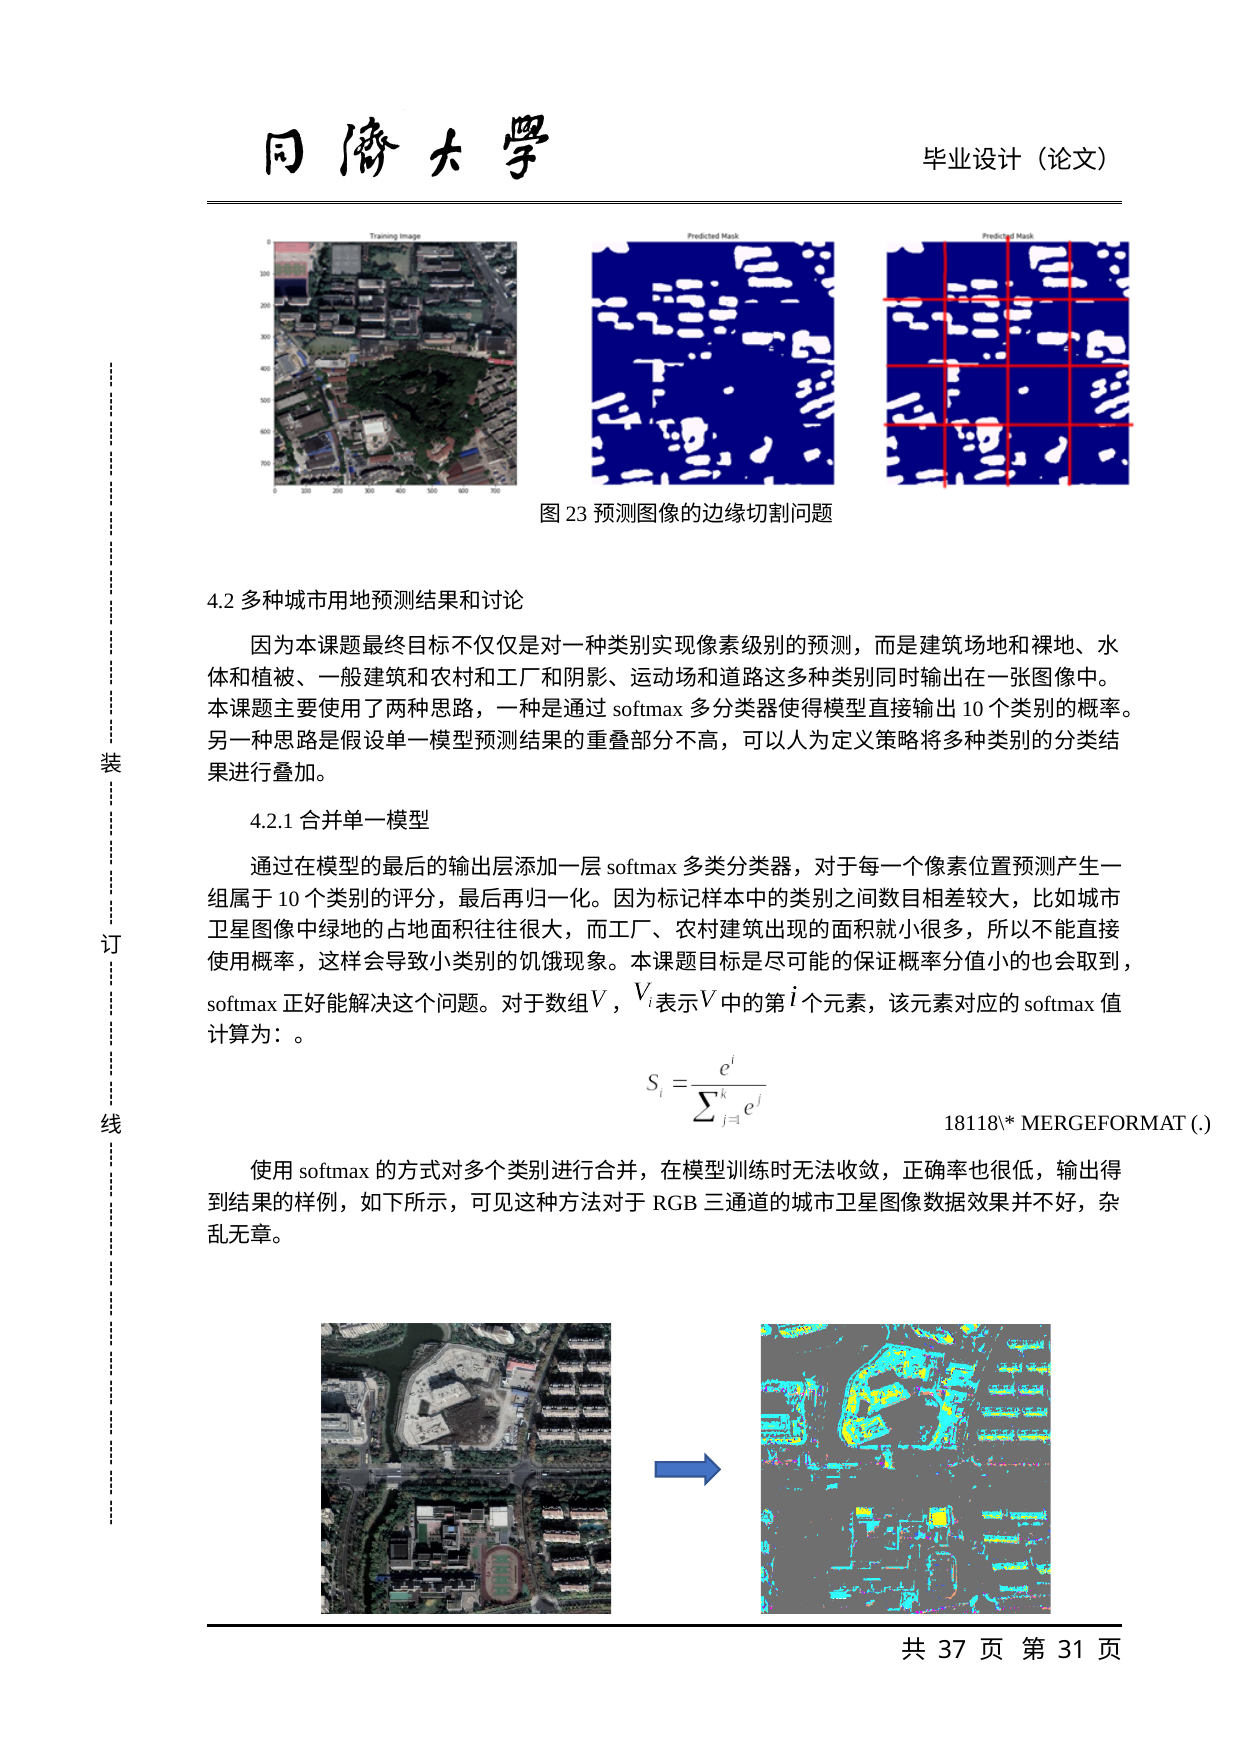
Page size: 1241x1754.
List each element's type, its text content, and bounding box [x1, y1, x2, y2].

subtitle 4.2 多种城市用地预测结果和讨论 [207, 578, 1122, 616]
text 通过在模型的最后的输出层添加一层softmax 多类分类器，对于每一个像素位置预测产生一组属于10个类别的评分，最后再归一化。因为标记样本中的类别之间数目相差较大，比如城市卫星图像中绿地的占地面积往往很大，而工厂、农村建筑出现的面积就小很多，所以不能直接使用概率，这样会导致小类别的饥饿现象。本课题目标是尽可能的保证概率分值小的也会取到，softmax 正好能解决这个问题。对于数组，表示中的第个元素，该元素对应的softmax 值计算为：。 [207, 849, 1122, 1049]
picture [249, 227, 1153, 497]
text 图23 预测图像的边缘切割问题 [207, 496, 1122, 528]
picture [760, 1324, 1051, 1614]
text 使用softmax 的方式对多个类别进行合并，在模型训练时无法收敛，正确率也很低，输出得到结果的样例，如下所示，可见这种方法对于RGB 三通道的城市卫星图像数据效果并不好，杂乱无章。 [207, 1153, 1122, 1248]
picture [321, 1323, 612, 1614]
text 因为本课题最终目标不仅仅是对一种类别实现像素级别的预测，而是建筑场地和裸地、水体和植被、一般建筑和农村和工厂和阴影、运动场和道路这多种类别同时输出在一张图像中。本课题主要使用了两种思路，一种是通过softmax 多分类器使得模型直接输出10个类别的概率。另一种思路是假设单一模型预测结果的重叠部分不高，可以人为定义策略将多种类别的分类结果进行叠加。 [207, 628, 1122, 786]
picture [244, 106, 567, 185]
subtitle 4.2.1 合并单一模型 [207, 799, 1122, 836]
